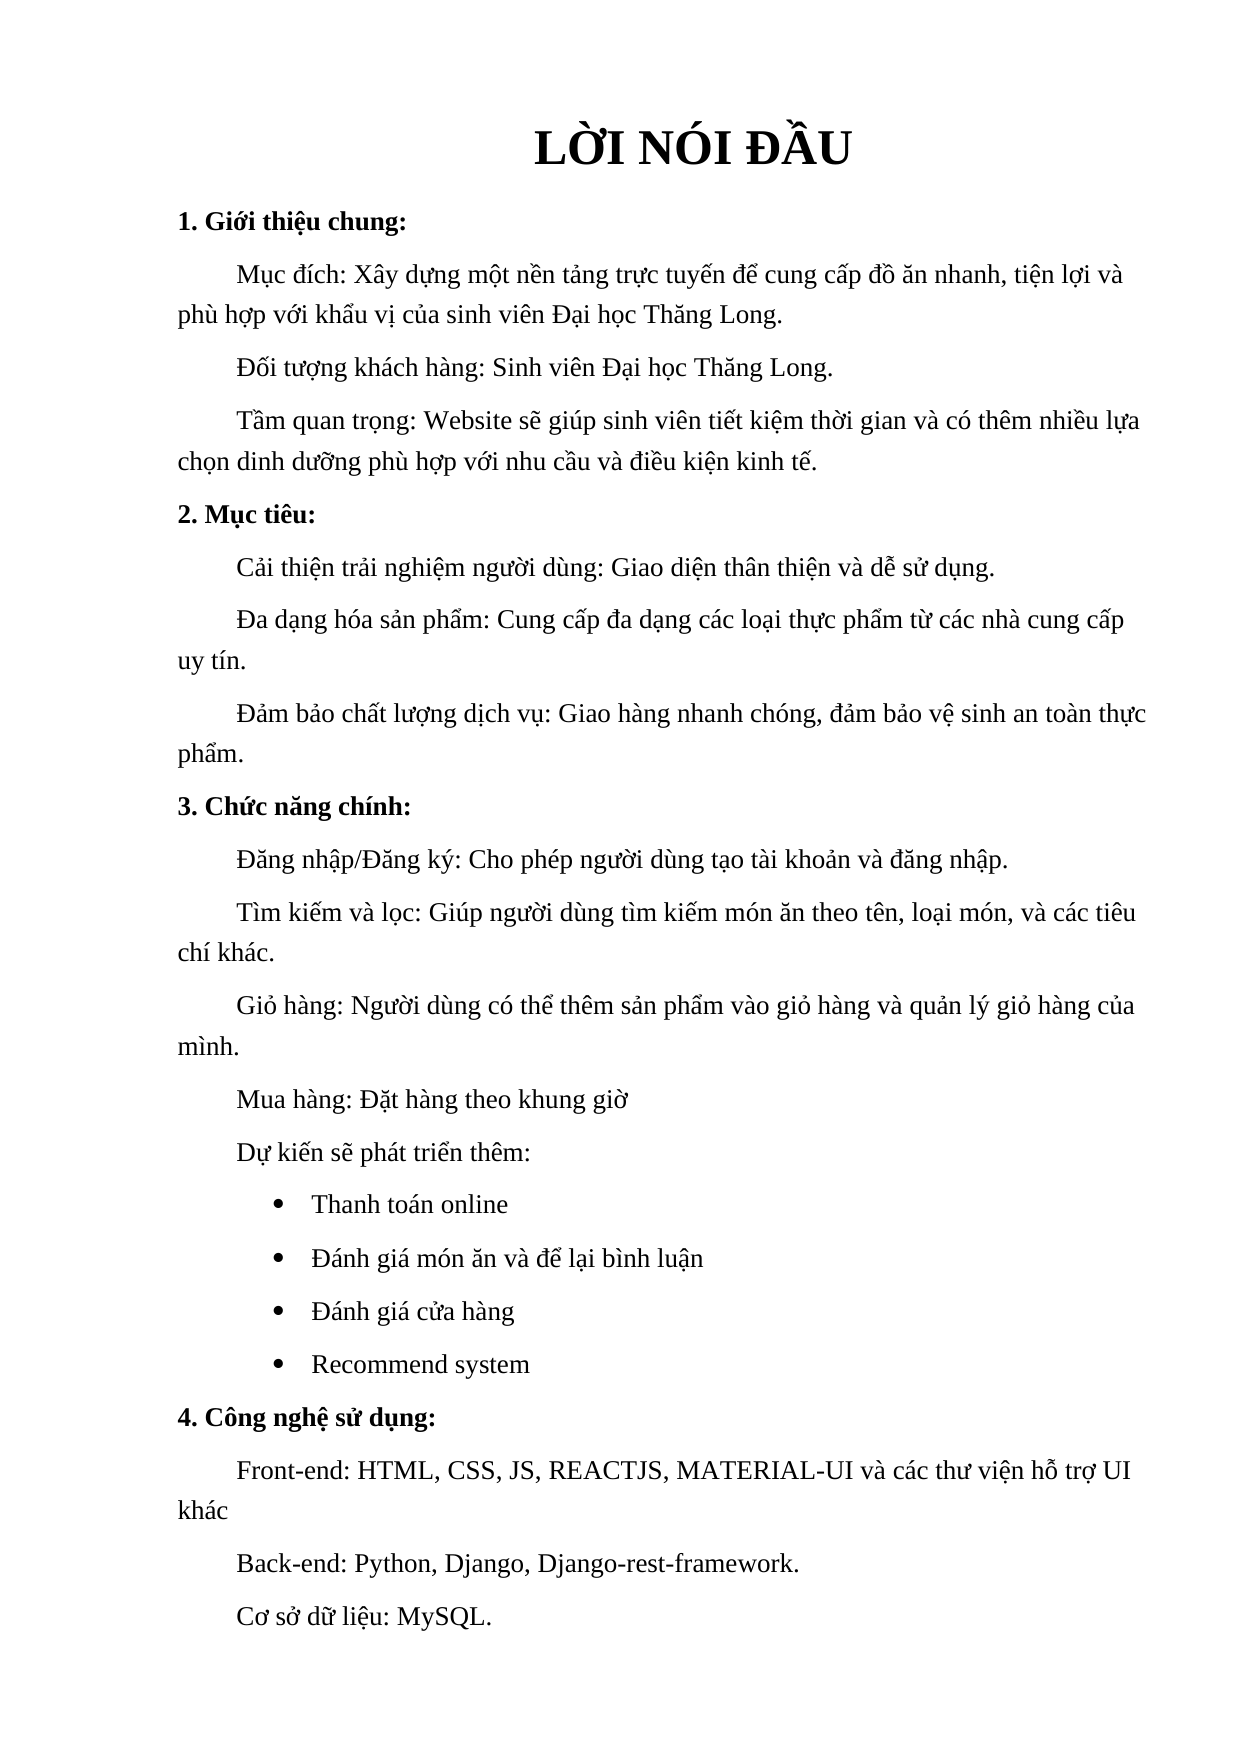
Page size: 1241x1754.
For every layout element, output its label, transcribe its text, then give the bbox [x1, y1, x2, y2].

text Đảm bảo chất lượng dịch vụ: Giao hàng nhanh chóng, đảm bảo vệ sinh an toàn thực phẩm. [177, 697, 1152, 768]
text Giỏ hàng: Người dùng có thể thêm sản phẩm vào giỏ hàng và quản lý giỏ hàng của mình. [177, 989, 1152, 1061]
text Mua hàng: Đặt hàng theo khung giờ [177, 1083, 1152, 1114]
list Đánh giá cửa hàng [274, 1295, 1152, 1326]
text Mục đích: Xây dựng một nền tảng trực tuyến để cung cấp đồ ăn nhanh, tiện lợi và phù hợp với khẩu vị của sinh viên Đại học Thăng Long. [177, 258, 1152, 330]
list Đánh giá món ăn và để lại bình luận [274, 1242, 1152, 1273]
text Đối tượng khách hàng: Sinh viên Đại học Thăng Long. [177, 352, 1152, 383]
list Thanh toán online [274, 1189, 1152, 1220]
text Dự kiến sẽ phát triển thêm: [177, 1136, 1152, 1167]
text Đăng nhập/Đăng ký: Cho phép người dùng tạo tài khoản và đăng nhập. [177, 843, 1152, 874]
text 2. Mục tiêu: [177, 498, 1152, 529]
text Tìm kiếm và lọc: Giúp người dùng tìm kiếm món ăn theo tên, loại món, và các tiêu chí khác. [177, 896, 1152, 968]
text Cơ sở dữ liệu: MySQL. [177, 1600, 1152, 1631]
text Cải thiện trải nghiệm người dùng: Giao diện thân thiện và dễ sử dụng. [177, 551, 1152, 582]
text 3. Chức năng chính: [177, 790, 1152, 821]
text Tầm quan trọng: Website sẽ giúp sinh viên tiết kiệm thời gian và có thêm nhiều lựa chọn dinh dưỡng phù hợp với nhu cầu và điều kiện kinh tế. [177, 404, 1152, 476]
text Back-end: Python, Django, Django-rest-framework. [177, 1547, 1152, 1578]
text 1. Giới thiệu chung: [177, 205, 1152, 236]
text LỜI NÓI ĐẦU [177, 118, 1152, 176]
list Recommend system [274, 1348, 1152, 1379]
text 4. Công nghệ sử dụng: [177, 1401, 1152, 1432]
text Front-end: HTML, CSS, JS, REACTJS, MATERIAL-UI và các thư viện hỗ trợ UI khác [177, 1454, 1152, 1526]
text Đa dạng hóa sản phẩm: Cung cấp đa dạng các loại thực phẩm từ các nhà cung cấp uy tín. [177, 604, 1152, 675]
